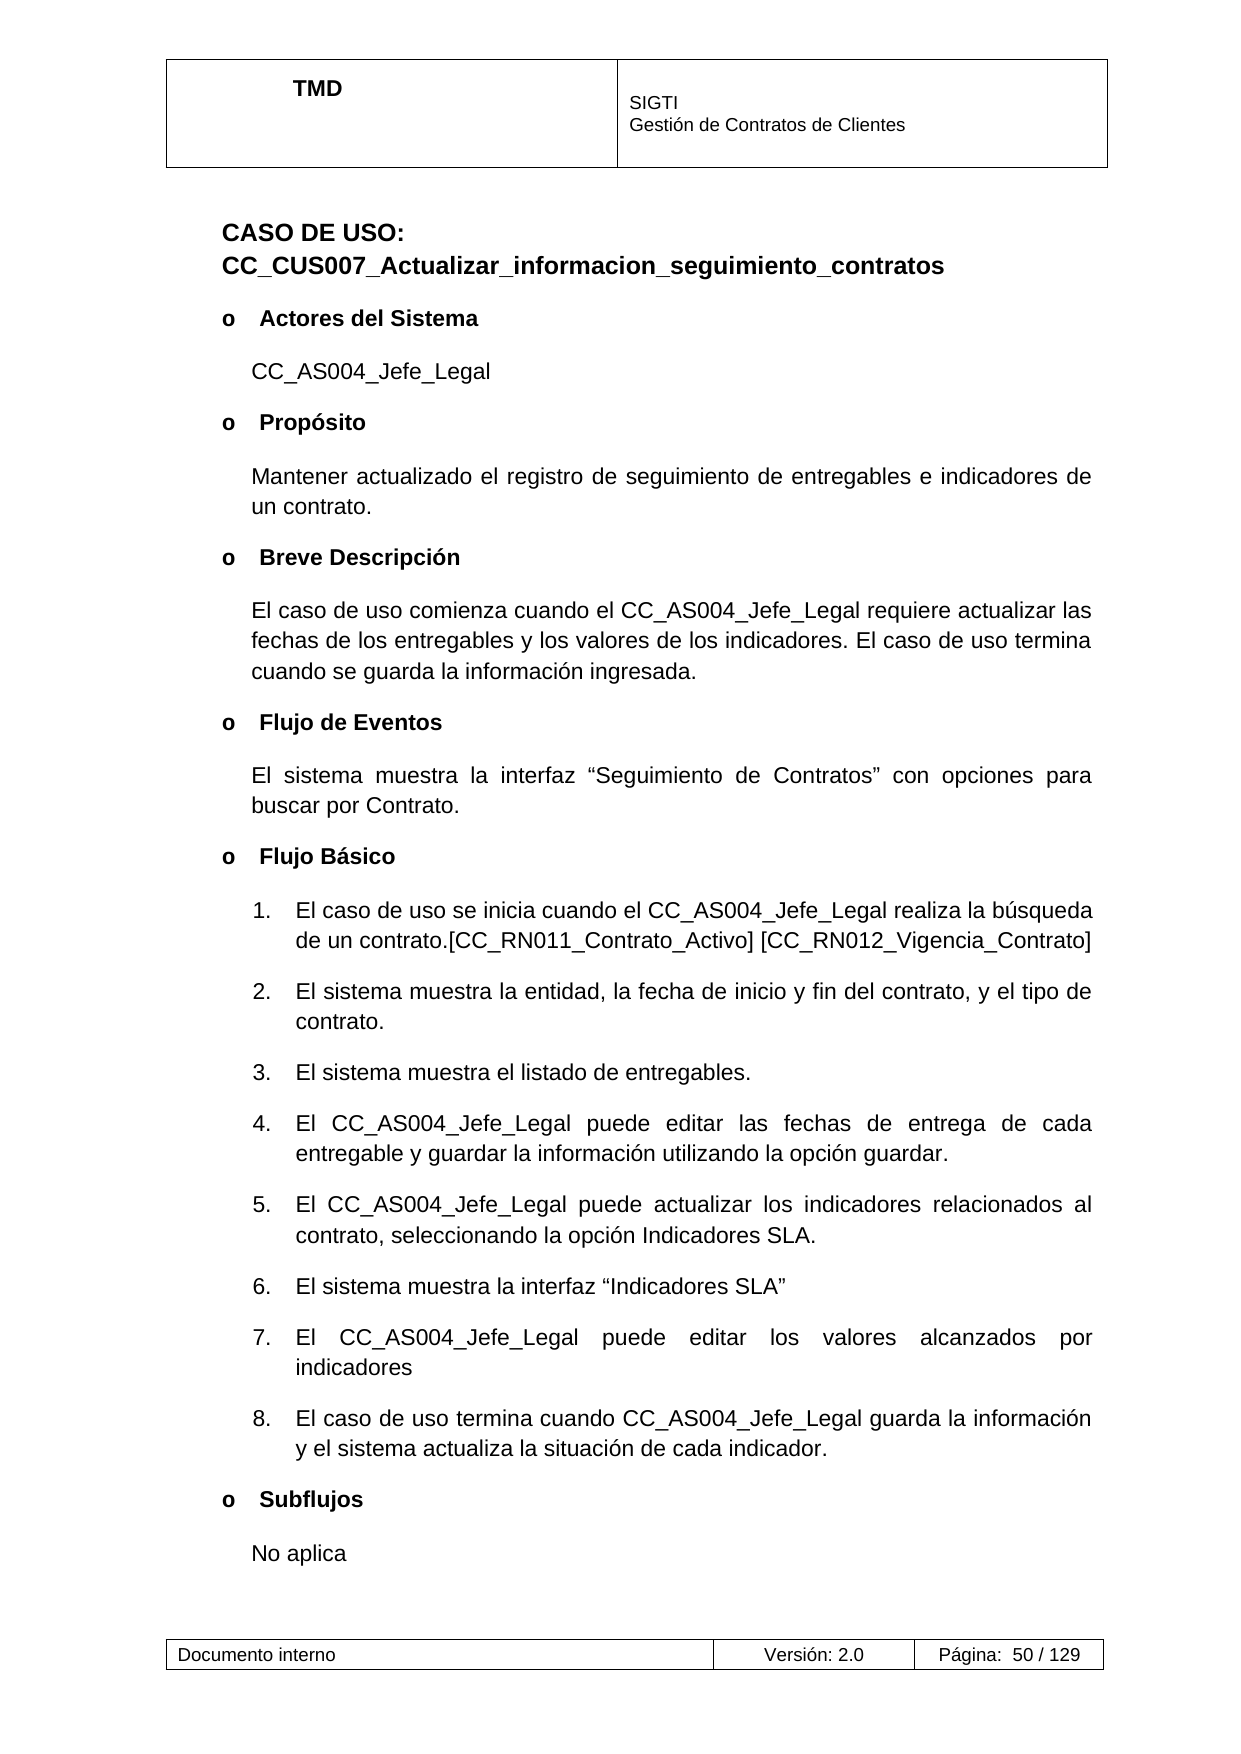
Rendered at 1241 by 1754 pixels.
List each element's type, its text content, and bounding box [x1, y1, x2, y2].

list El sistema muestra la interfaz “Indicadores SLA” [252, 1273, 1092, 1299]
list No aplica [251, 1539, 1092, 1566]
list Breve Descripción [222, 544, 1092, 572]
list Actores del Sistema [222, 305, 1092, 333]
list El caso de uso se inicia cuando el CC_AS004_Jefe_Legal realiza la búsqueda de un contrato.[CC_RN011_Contrato_Activo] [CC_RN012_Vigencia_Contrato] [252, 897, 1092, 953]
list CC_AS004_Jefe_Legal [251, 358, 1092, 384]
list El caso de uso termina cuando CC_AS004_Jefe_Legal guarda la información y el sistema actualiza la situación de cada indicador. [252, 1405, 1092, 1461]
list El CC_AS004_Jefe_Legal puede actualizar los indicadores relacionados al contrato, seleccionando la opción Indicadores SLA. [252, 1191, 1092, 1248]
list CASO DE USO: CC_CUS007_Actualizar_informacion_seguimiento_contratos [222, 218, 1092, 280]
list El caso de uso comienza cuando el CC_AS004_Jefe_Legal requiere actualizar las fechas de los entregables y los valores de los indicadores. El caso de uso termina cuando se guarda la información ingresada. [251, 597, 1092, 684]
list Flujo Básico [222, 843, 1092, 872]
list El sistema muestra el listado de entregables. [252, 1059, 1092, 1085]
list Mantener actualizado el registro de seguimiento de entregables e indicadores de un contrato. [251, 463, 1092, 519]
list Flujo de Eventos [222, 709, 1092, 737]
list Propósito [222, 409, 1092, 438]
list El CC_AS004_Jefe_Legal puede editar los valores alcanzados por indicadores [252, 1324, 1092, 1380]
list El sistema muestra la entidad, la fecha de inicio y fin del contrato, y el tipo de contrato. [252, 978, 1092, 1034]
list Subflujos [222, 1486, 1092, 1514]
list El CC_AS004_Jefe_Legal puede editar las fechas de entrega de cada entregable y guardar la información utilizando la opción guardar. [252, 1110, 1092, 1167]
list El sistema muestra la interfaz “Seguimiento de Contratos” con opciones para buscar por Contrato. [251, 762, 1092, 818]
